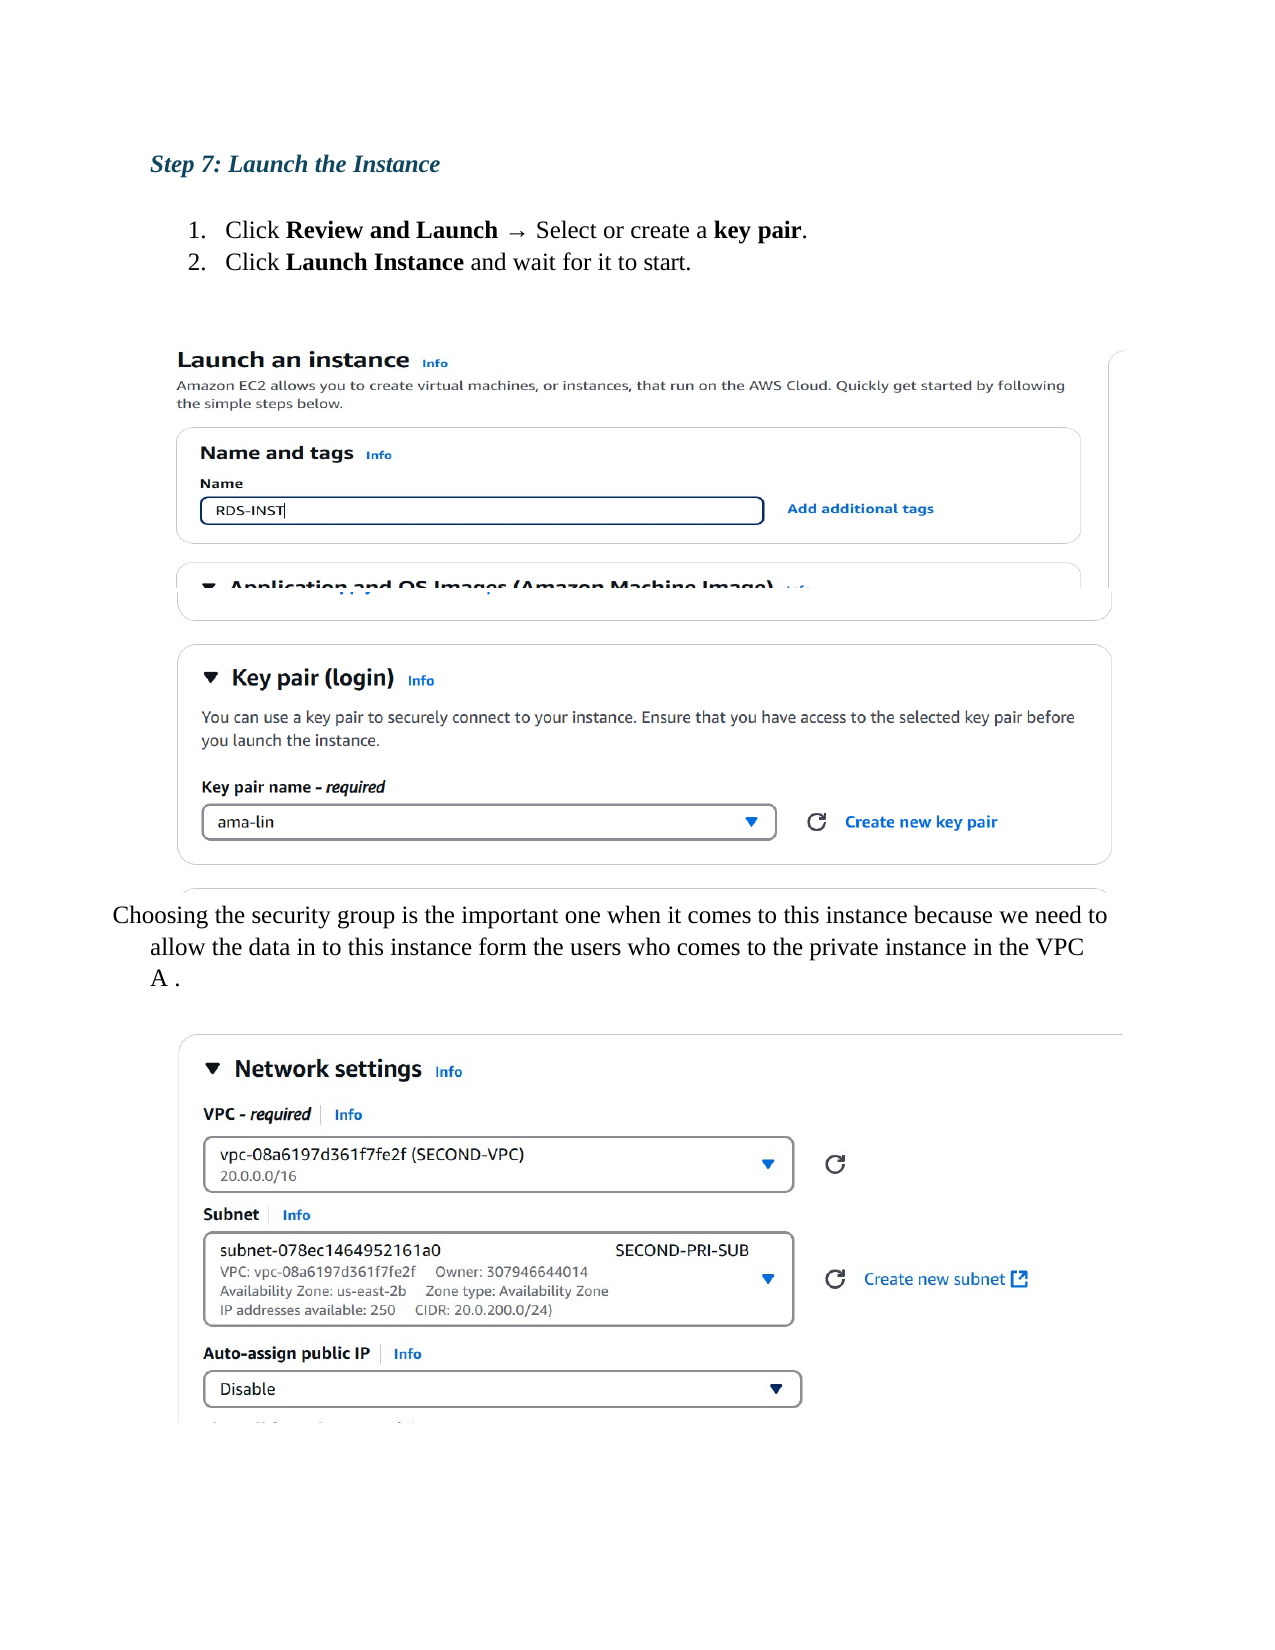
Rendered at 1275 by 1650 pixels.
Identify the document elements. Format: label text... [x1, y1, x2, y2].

picture [178, 1034, 1123, 1423]
subtitle Step 7: Launch the Instance [150, 149, 1200, 178]
list Click Launch Instance and wait for it to start. [188, 247, 1200, 275]
list Click Review and Launch → Select or create a key pair. [188, 215, 1200, 243]
picture [176, 344, 1126, 588]
